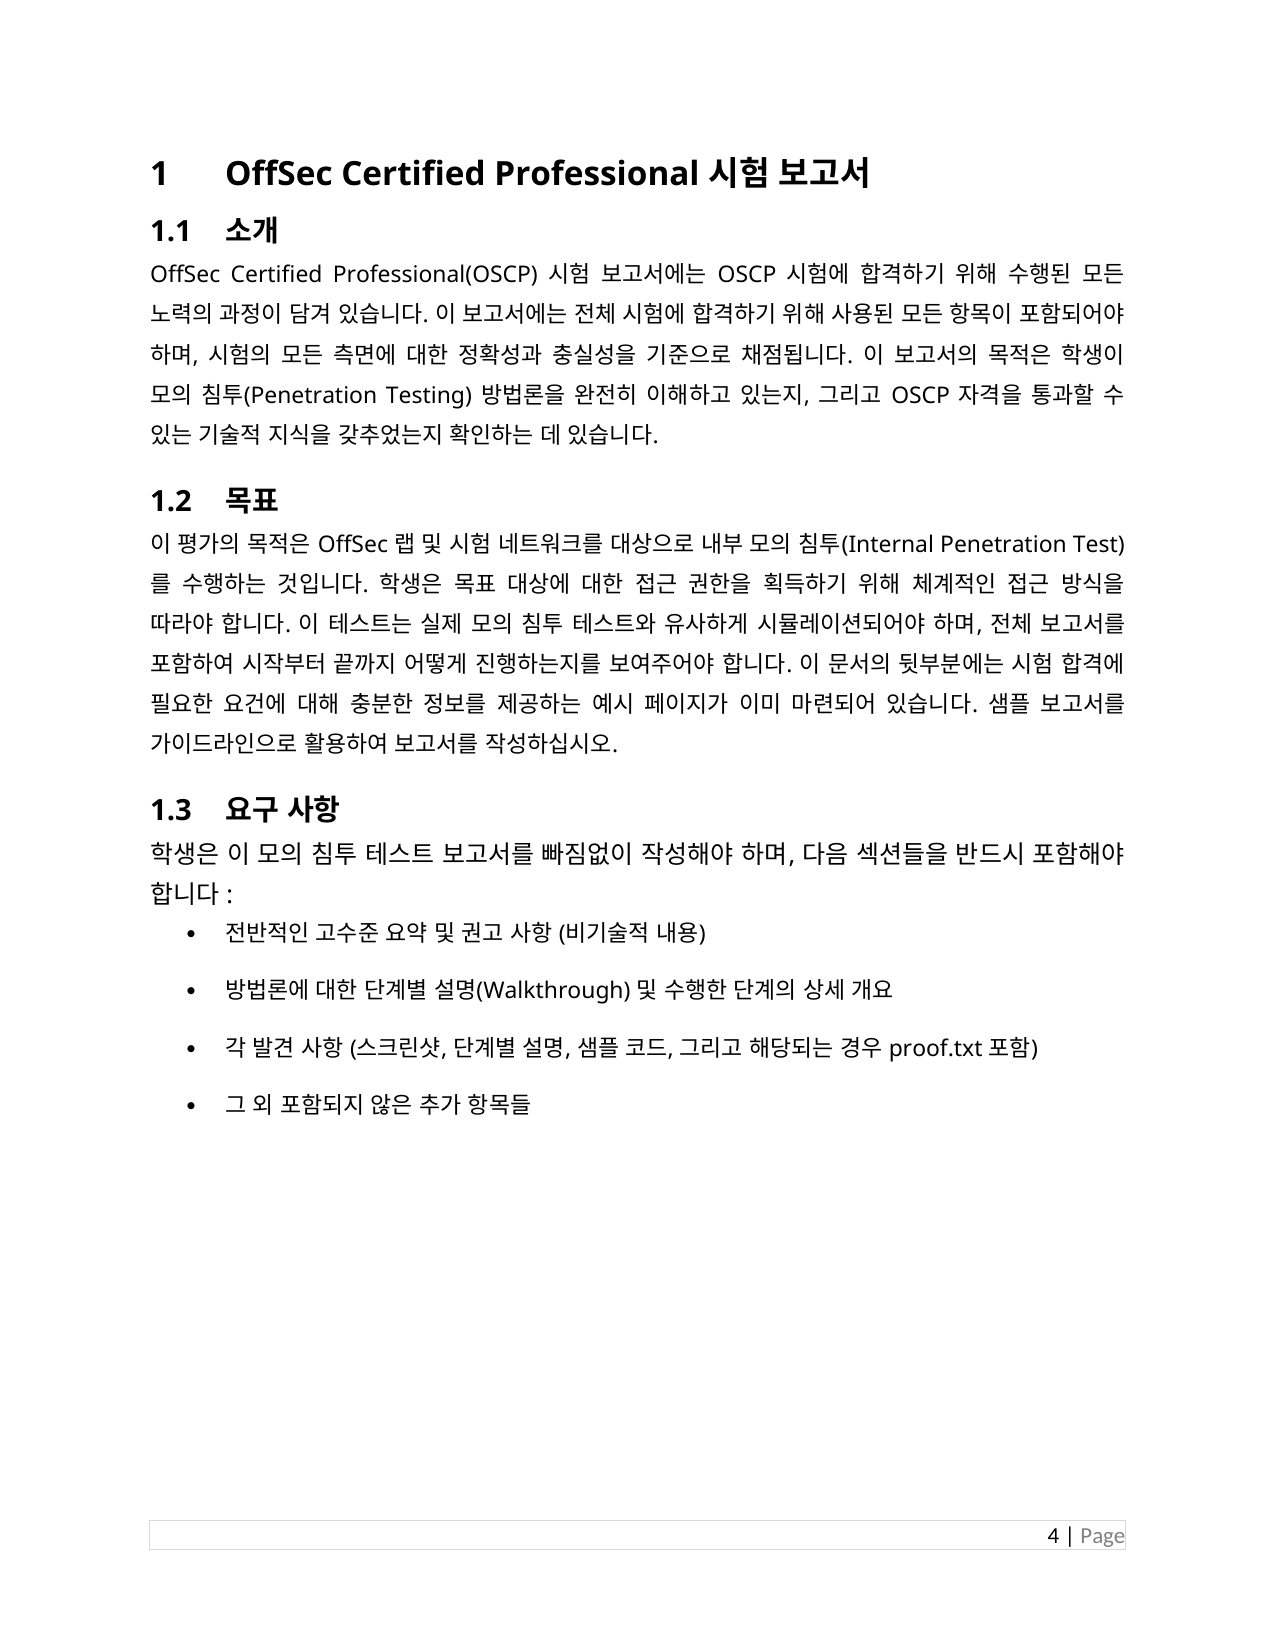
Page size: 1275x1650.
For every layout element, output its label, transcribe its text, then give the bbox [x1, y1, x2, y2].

text OffSec Certified Professional(OSCP) 시험 보고서에는 OSCP 시험에 합격하기 위해 수행된 모든 노력의 과정이 담겨 있습니다. 이 보고서에는 전체 시험에 합격하기 위해 사용된 모든 항목이 포함되어야 하며, 시험의 모든 측면에 대한 정확성과 충실성을 기준으로 채점됩니다. 이 보고서의 목적은 학생이 모의 침투(Penetration Testing) 방법론을 완전히 이해하고 있는지, 그리고 OSCP 자격을 통과할 수 있는 기술적 지식을 갖추었는지 확인하는 데 있습니다. [150, 256, 1125, 450]
subtitle OffSec Certified Professional 시험 보고서 [150, 150, 1125, 195]
list 전반적인 고수준 요약 및 권고 사항 (비기술적 내용) [187, 914, 1125, 948]
text 이 평가의 목적은 OffSec 랩 및 시험 네트워크를 대상으로 내부 모의 침투(Internal Penetration Test)를 수행하는 것입니다. 학생은 목표 대상에 대한 접근 권한을 획득하기 위해 체계적인 접근 방식을 따라야 합니다. 이 테스트는 실제 모의 침투 테스트와 유사하게 시뮬레이션되어야 하며, 전체 보고서를 포함하여 시작부터 끝까지 어떻게 진행하는지를 보여주어야 합니다. 이 문서의 뒷부분에는 시험 합격에 필요한 요건에 대해 충분한 정보를 제공하는 예시 페이지가 이미 마련되어 있습니다. 샘플 보고서를 가이드라인으로 활용하여 보고서를 작성하십시오. [150, 526, 1125, 759]
list 그 외 포함되지 않은 추가 항목들 [187, 1087, 1125, 1120]
list 방법론에 대한 단계별 설명(Walkthrough) 및 수행한 단계의 상세 개요 [187, 972, 1125, 1005]
text 학생은 이 모의 침투 테스트 보고서를 빠짐없이 작성해야 하며, 다음 섹션들을 반드시 포함해야 합니다 : [150, 835, 1125, 911]
subtitle 소개 [150, 207, 1125, 249]
subtitle 요구 사항 [150, 786, 1125, 829]
subtitle 목표 [150, 478, 1125, 520]
list 각 발견 사항 (스크린샷, 단계별 설명, 샘플 코드, 그리고 해당되는 경우 proof.txt 포함) [187, 1029, 1125, 1063]
